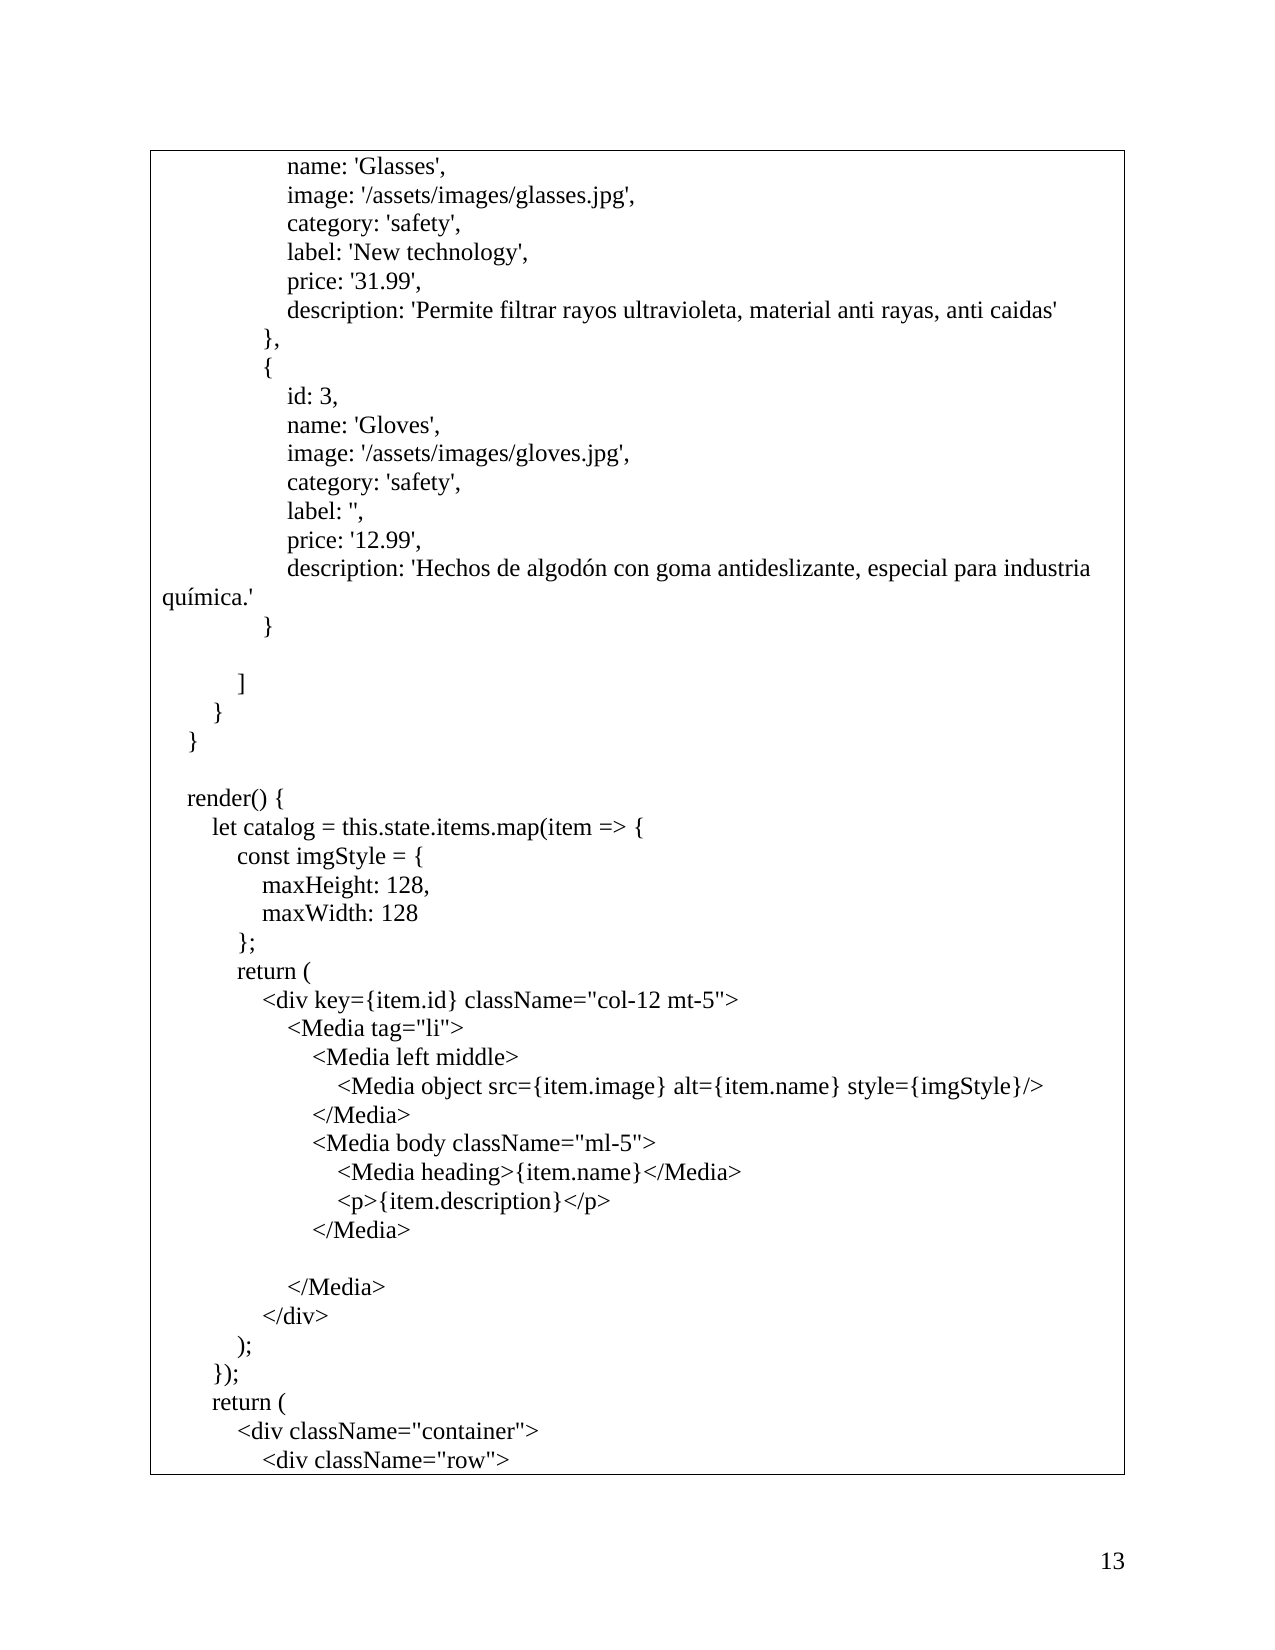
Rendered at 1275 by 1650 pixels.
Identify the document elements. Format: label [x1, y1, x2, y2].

table_cell [151, 151, 1124, 1473]
